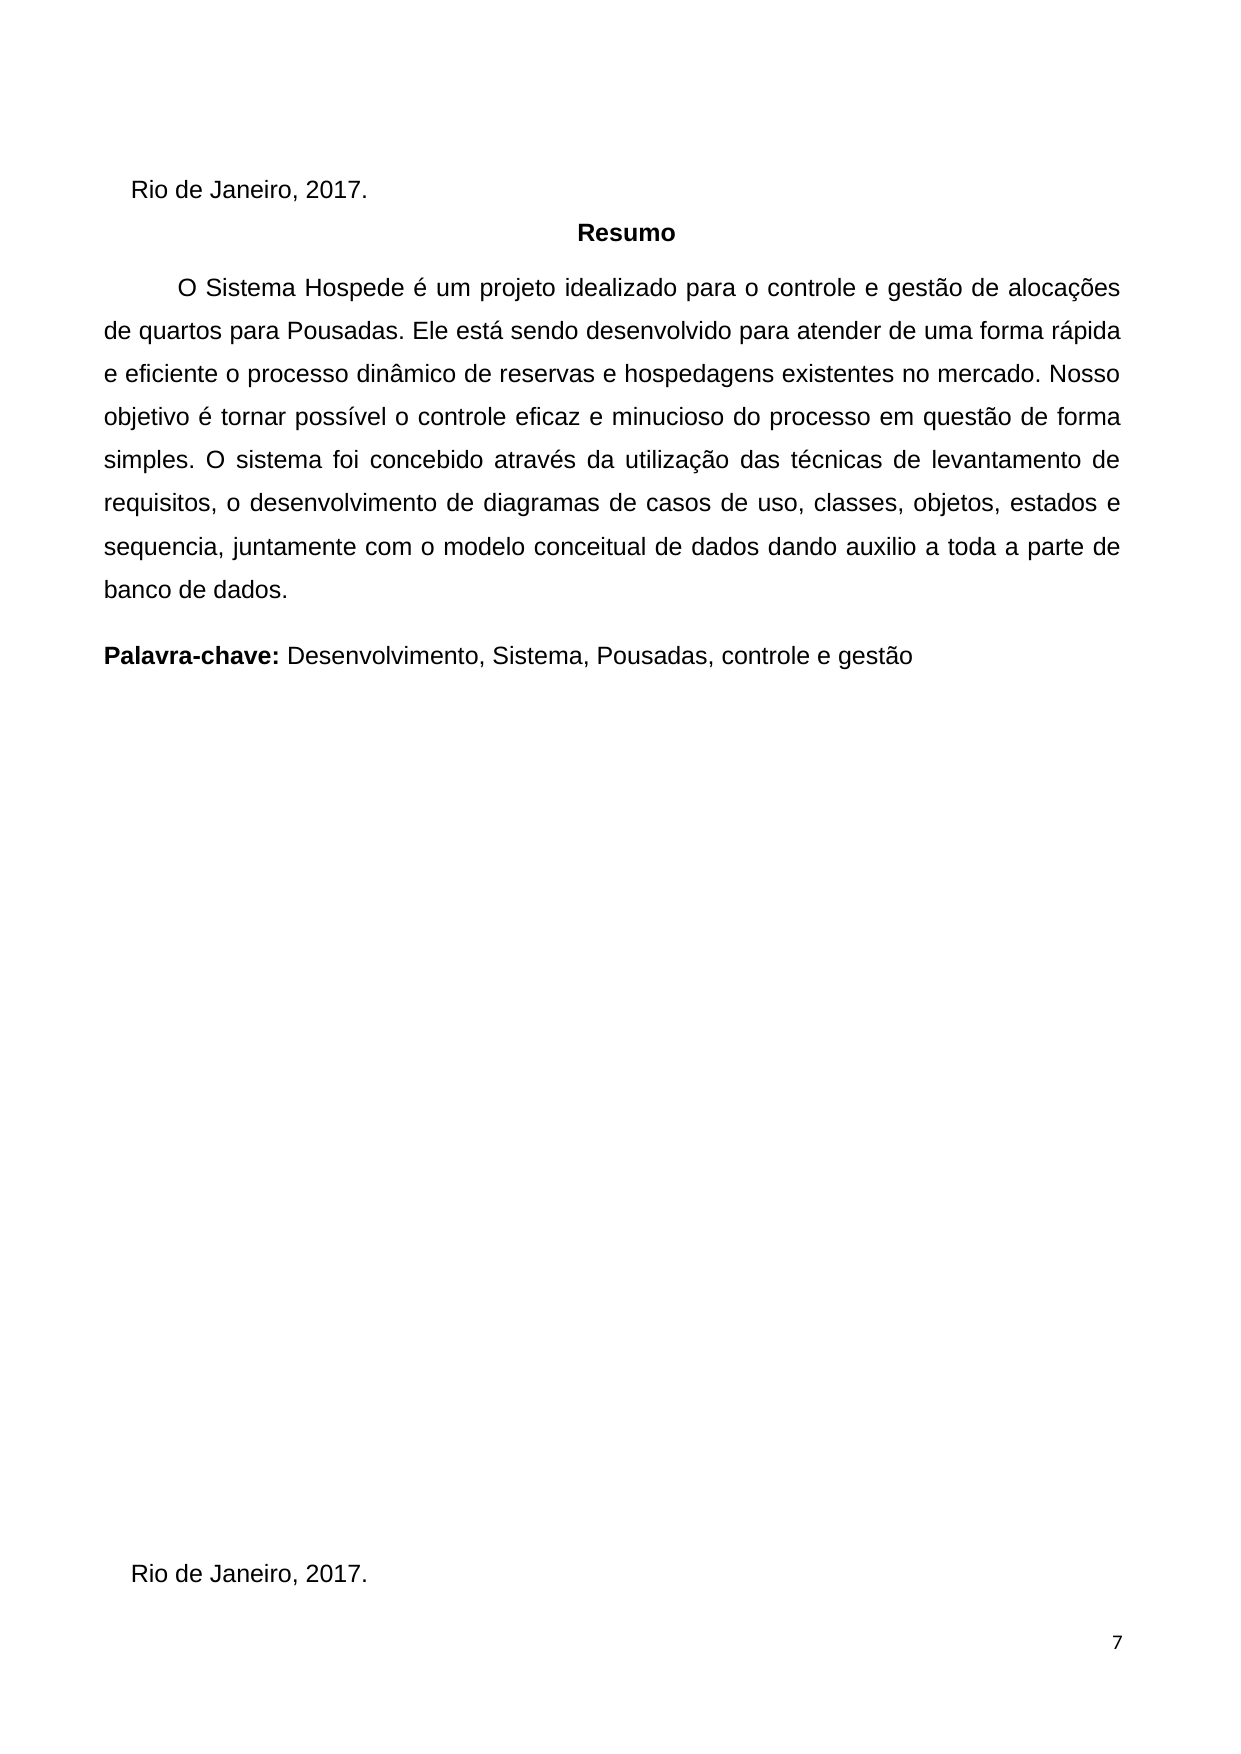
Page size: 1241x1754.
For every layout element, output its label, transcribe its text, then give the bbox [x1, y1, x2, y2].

text Resumo [103, 218, 1149, 246]
text O Sistema Hospede é um projeto idealizado para o controle e gestão de alocações de quartos para Pousadas. Ele está sendo desenvolvido para atender de uma forma rápida e eficiente o processo dinâmico de reservas e hospedagens existentes no mercado. Nosso objetivo é tornar possível o controle eficaz e minucioso do processo em questão de forma simples. O sistema foi concebido através da utilização das técnicas de levantamento de requisitos, o desenvolvimento de diagramas de casos de uso, classes, objetos, estados e sequencia, juntamente com o modelo conceitual de dados dando auxilio a toda a parte de banco de dados. [103, 273, 1122, 603]
text Rio de Janeiro, 2017. [131, 1559, 1122, 1588]
text Rio de Janeiro, 2017. [131, 174, 1122, 203]
text Palavra-chave: Desenvolvimento, Sistema, Pousadas, controle e gestão [103, 641, 1122, 669]
